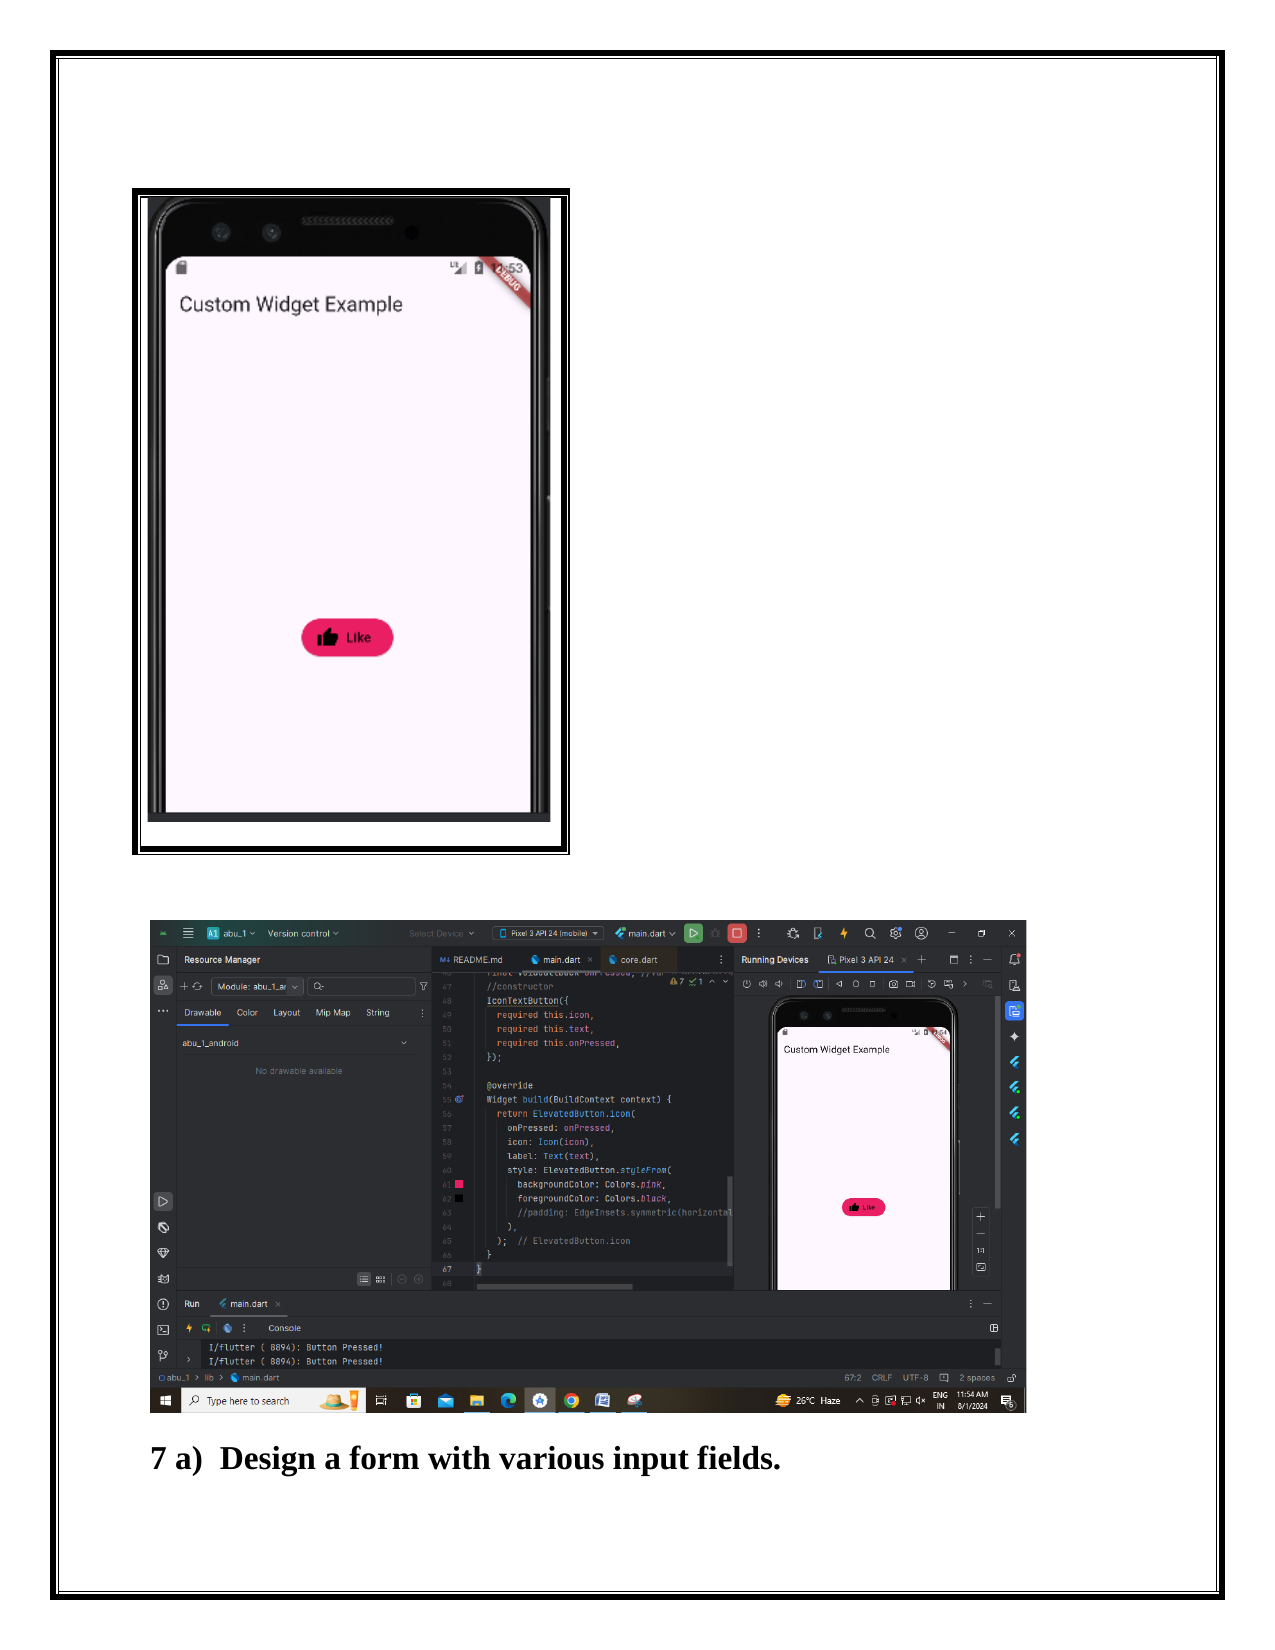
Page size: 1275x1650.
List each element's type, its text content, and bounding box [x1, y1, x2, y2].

table_header [141, 198, 561, 846]
text 7 a) Design a form with various input fields. [150, 1438, 1125, 1476]
picture [147, 197, 551, 822]
picture [150, 920, 1027, 1413]
